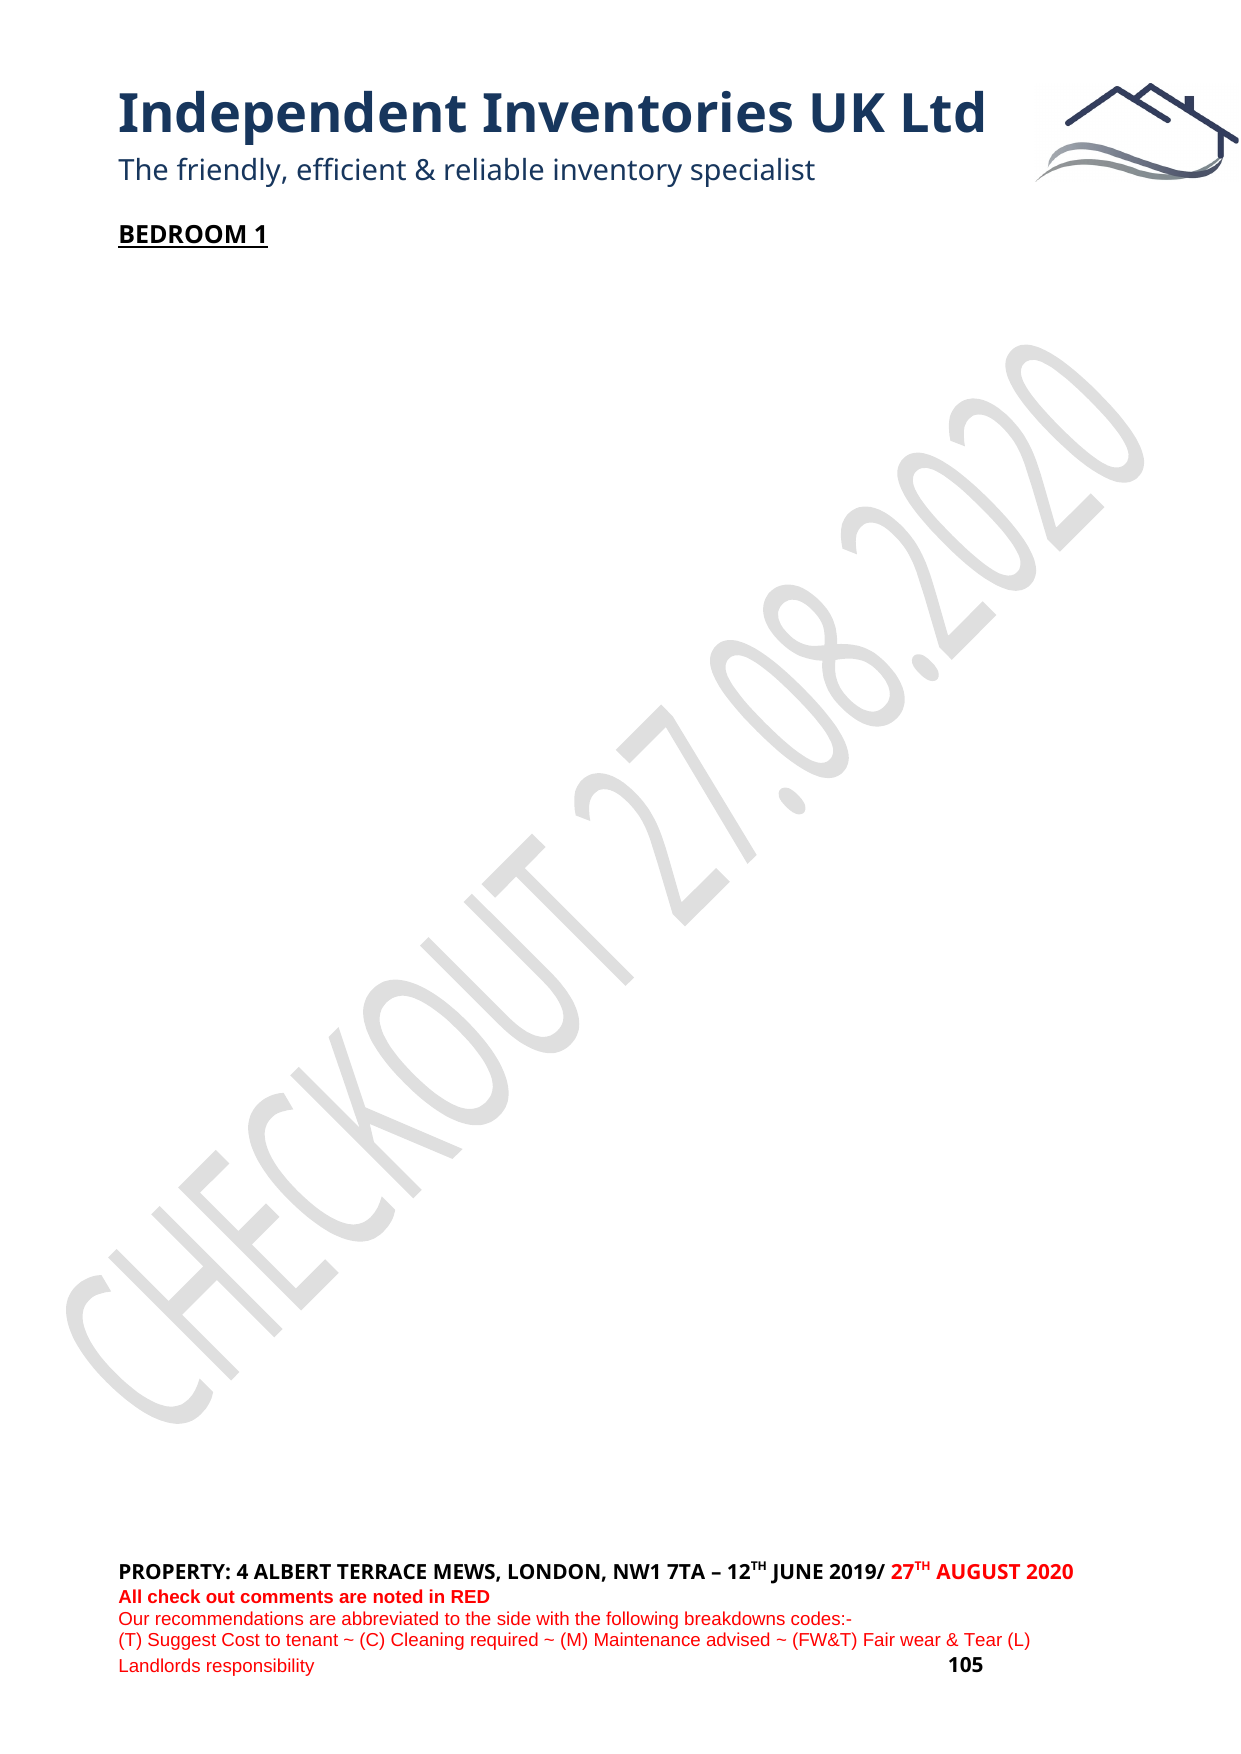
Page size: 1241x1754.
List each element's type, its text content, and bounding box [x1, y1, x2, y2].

picture [1034, 83, 1239, 181]
text BEDROOM 1 [118, 217, 1087, 251]
